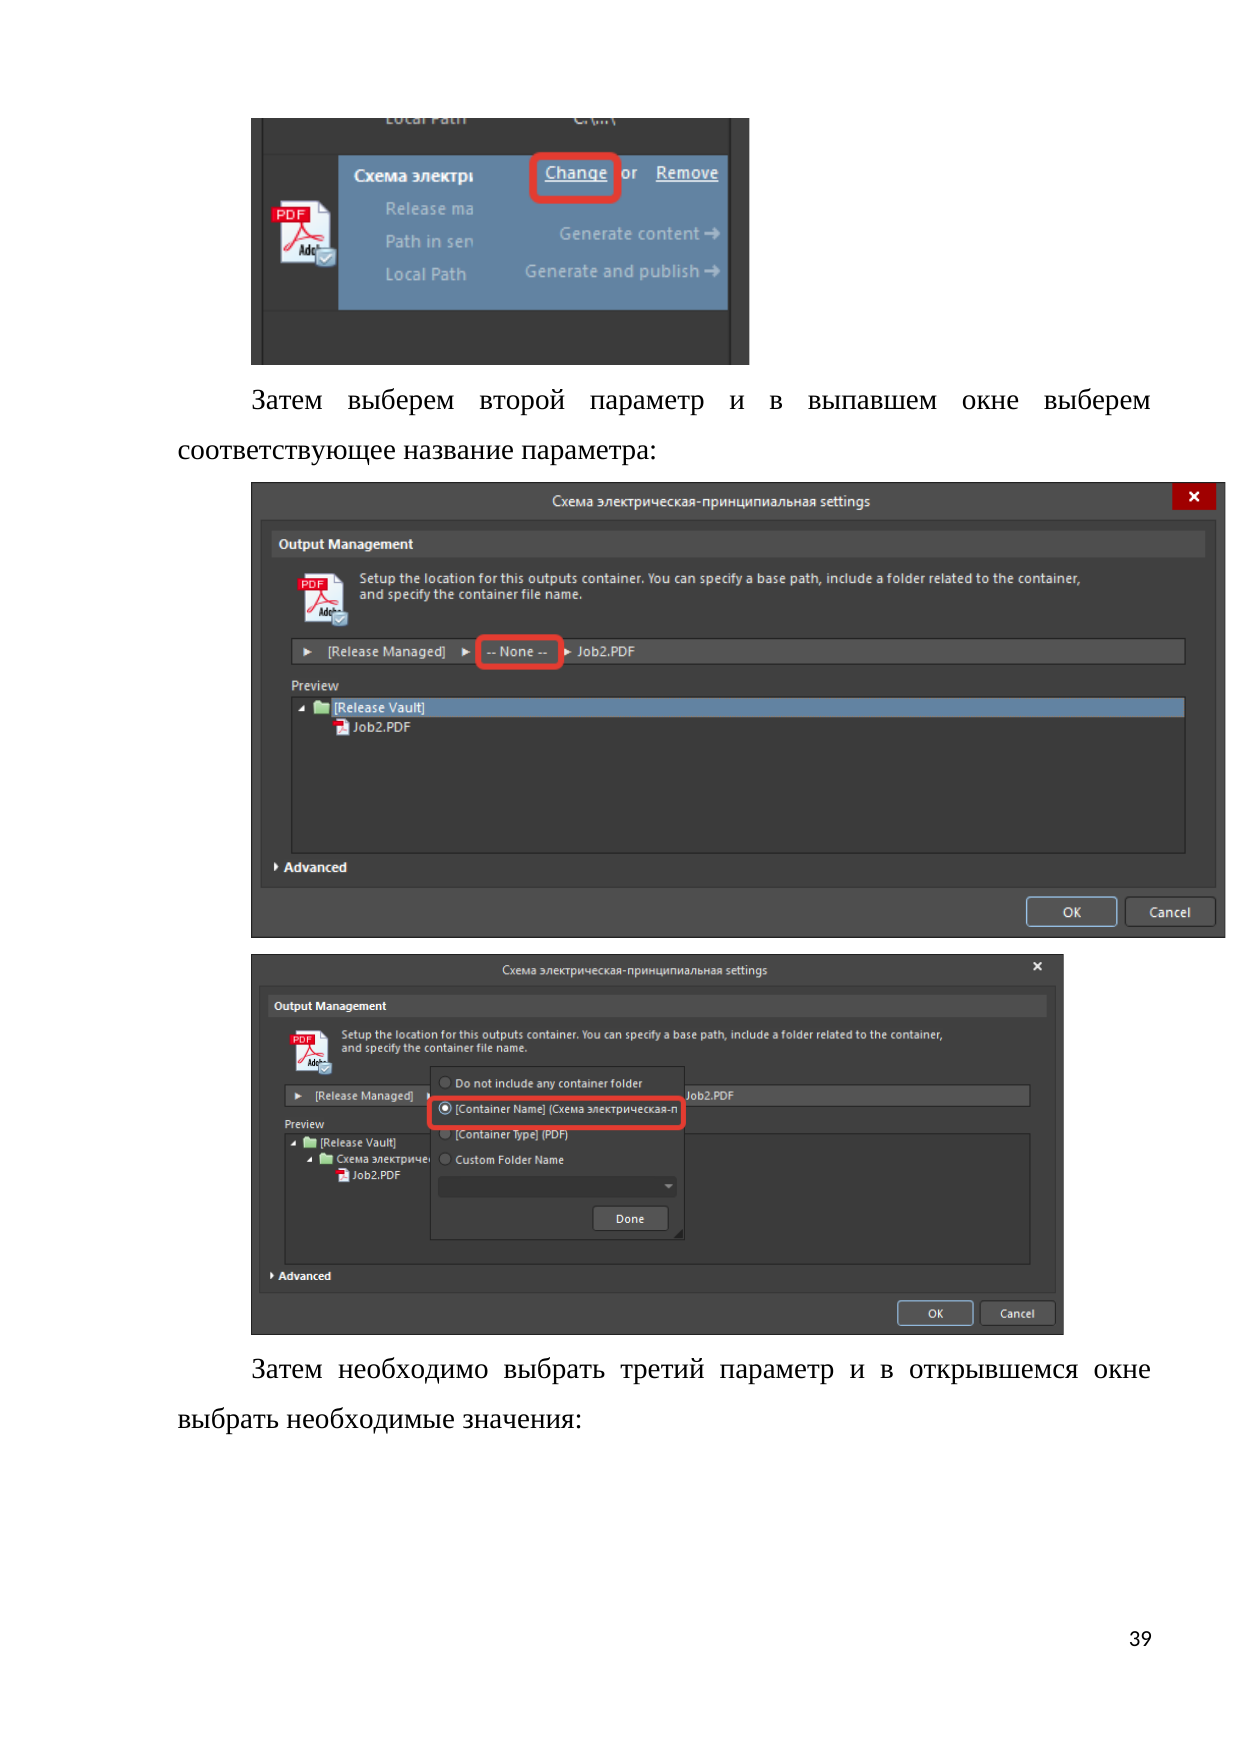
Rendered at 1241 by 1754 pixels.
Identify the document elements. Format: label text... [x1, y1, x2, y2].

picture [251, 954, 1064, 1335]
text Затем выберем второй параметр и в выпавшем окне выберем соответствующее название параметра: [177, 382, 1152, 466]
picture [251, 118, 750, 365]
picture [251, 482, 1226, 938]
text Затем необходимо выбрать третий параметр и в открывшемся окне выбрать необходимые значения: [177, 1351, 1152, 1435]
